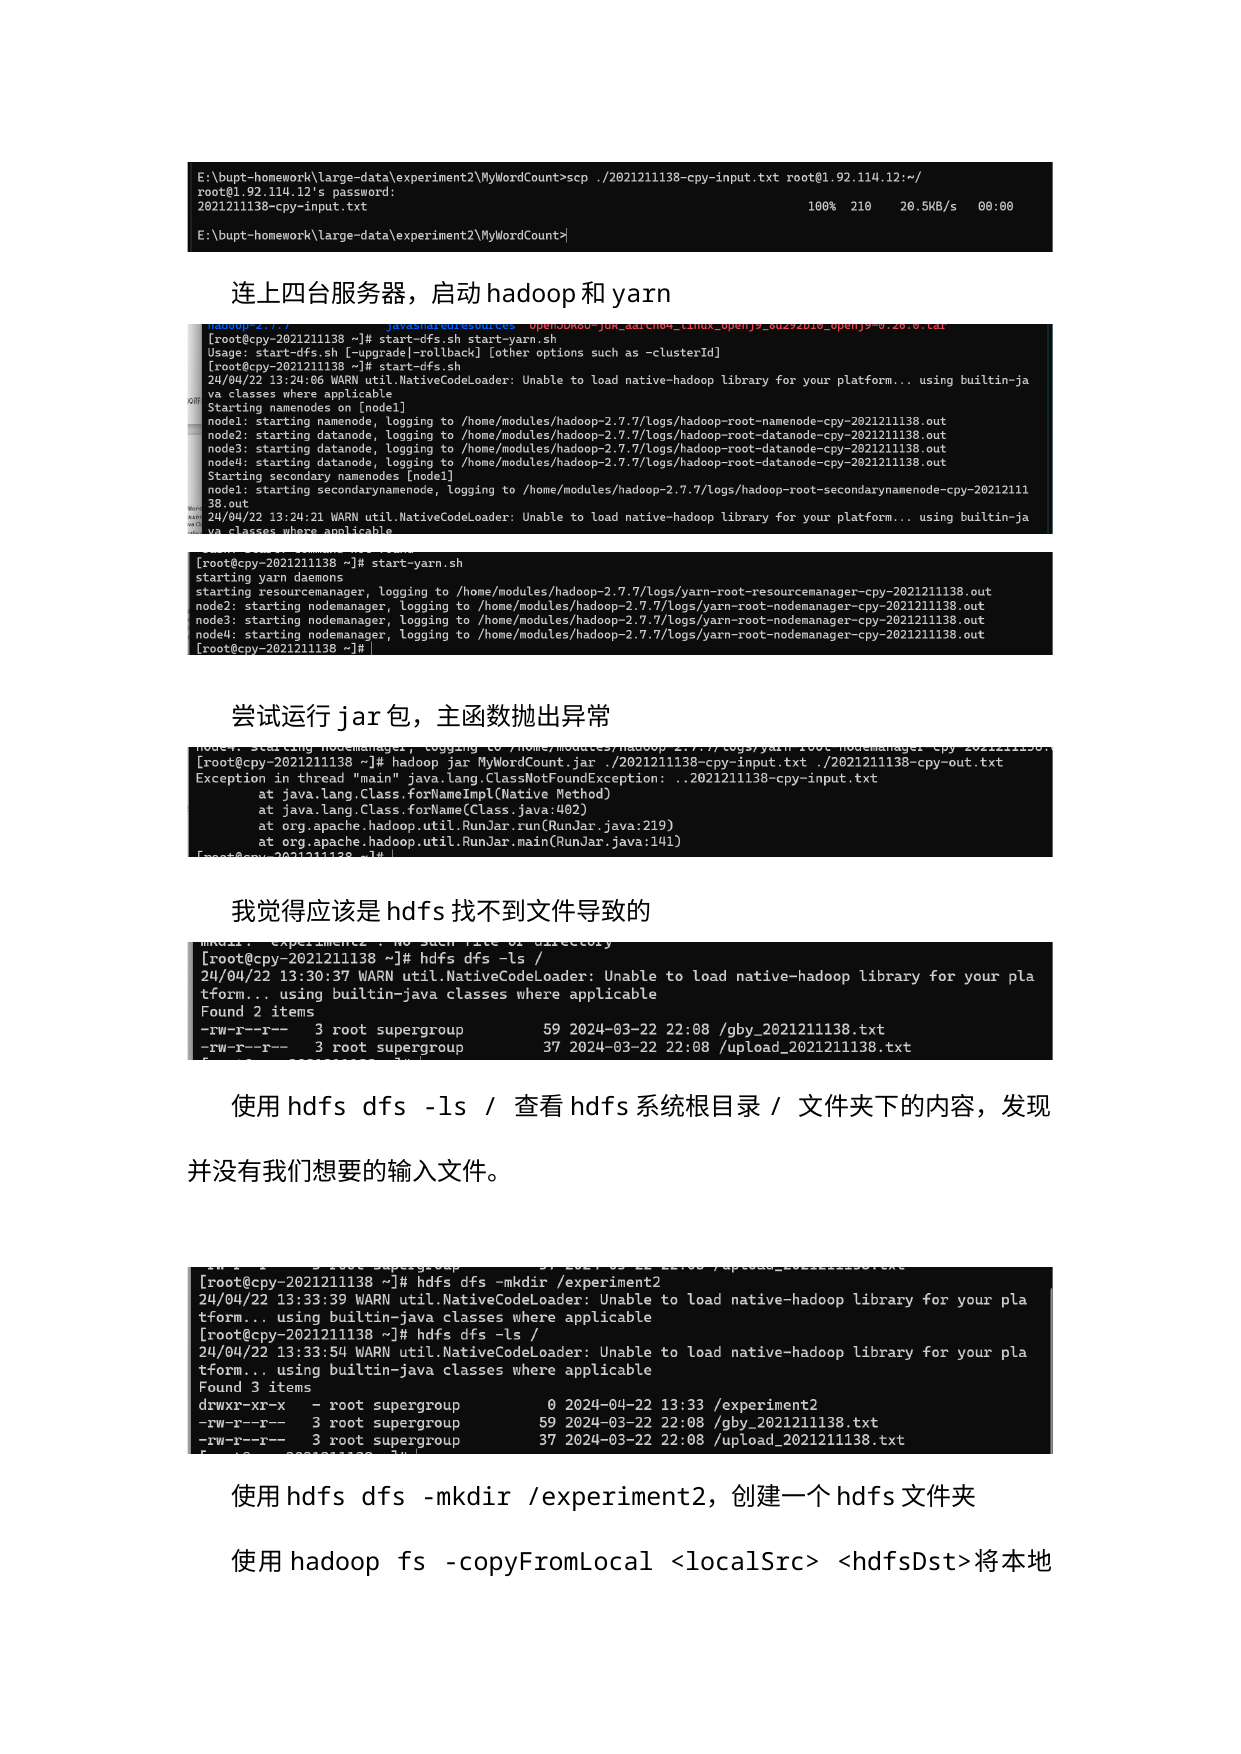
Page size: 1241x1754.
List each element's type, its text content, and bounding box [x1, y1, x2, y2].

text 使用hdfs dfs -mkdir /experiment2，创建一个hdfs文件夹 [187, 1462, 1053, 1527]
picture [187, 324, 1053, 534]
text 连上四台服务器，启动hadoop和yarn [187, 259, 1053, 324]
picture [187, 747, 1053, 857]
text 我觉得应该是hdfs找不到文件导致的 [187, 877, 1053, 942]
picture [187, 552, 1053, 655]
picture [187, 162, 1053, 252]
picture [187, 1267, 1053, 1454]
text 使用hdfs dfs -ls / 查看hdfs系统根目录 / 文件夹下的内容，发现并没有我们想要的输入文件。 [187, 1072, 1053, 1202]
text 尝试运行jar包，主函数抛出异常 [187, 682, 1053, 747]
picture [187, 942, 1053, 1060]
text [187, 1527, 1053, 1592]
